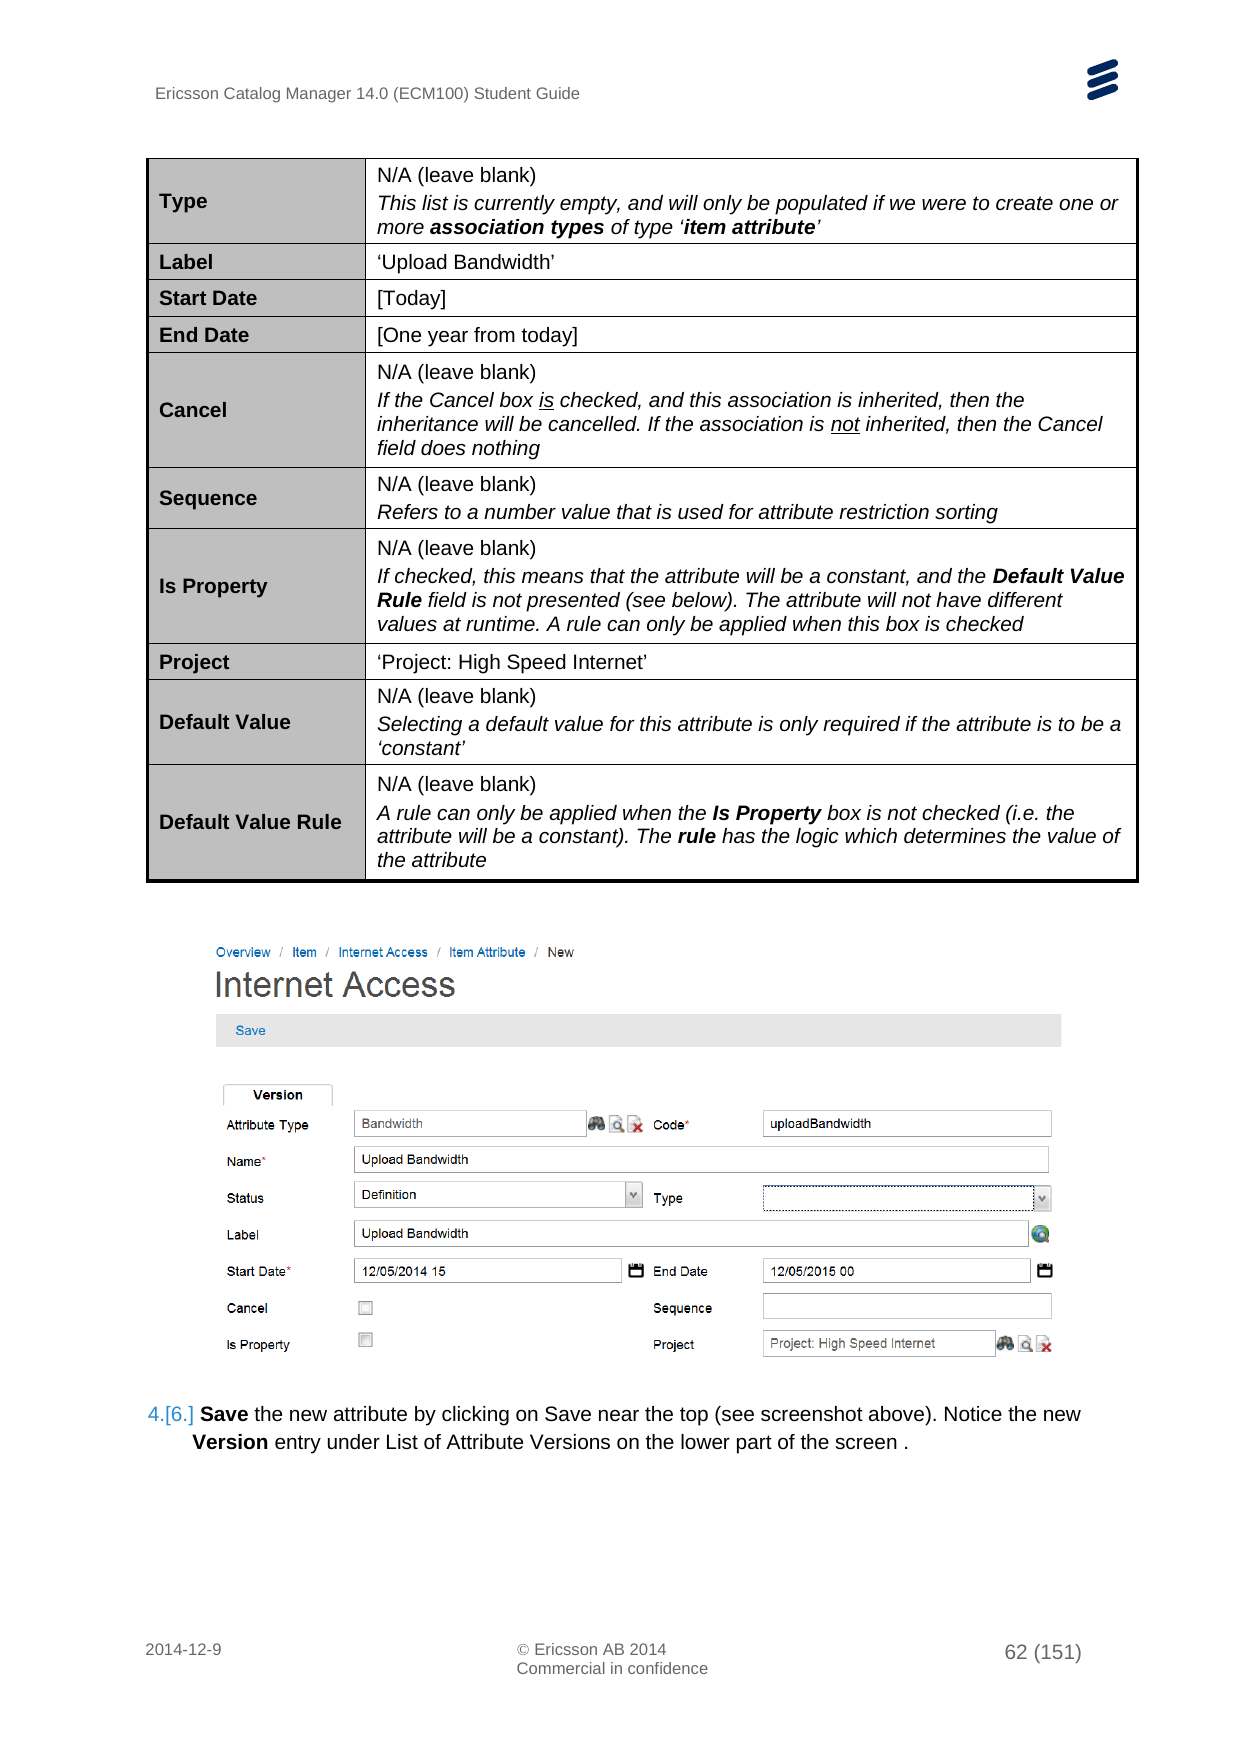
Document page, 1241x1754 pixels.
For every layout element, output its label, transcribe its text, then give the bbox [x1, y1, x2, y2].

table_cell N/A (leave blank) Refers to a number value that is used for attribute restriction sorting [366, 468, 1136, 528]
table_cell ‘Upload Bandwidth’ [366, 244, 1136, 279]
table_cell [Today] [366, 280, 1136, 316]
table_cell Start Date [149, 280, 365, 316]
table_cell ‘Project: High Speed Internet’ [366, 644, 1136, 679]
table_cell N/A (leave blank) This list is currently empty, and will only be populated if we were to create one or more association types of type ‘item attribute’ [366, 159, 1136, 243]
table_cell Sequence [149, 468, 365, 528]
table_cell N/A (leave blank) If checked, this means that the attribute will be a constant, and the Default Value Rule field is not presented (see below). The attribute will not have different values at runtime. A rule can only be applied when this box is checked [366, 529, 1136, 643]
table_cell N/A (leave blank) If the Cancel box is checked, and this association is inherited, then the inheritance will be cancelled. If the association is not inherited, then the Cancel field does nothing [366, 353, 1136, 467]
table_cell Project [149, 644, 365, 679]
table_cell Default Value Rule [149, 765, 365, 879]
table_cell Label [149, 244, 365, 279]
table_cell N/A (leave blank) Selecting a default value for this attribute is only required if the attribute is to be a ‘constant’ [366, 680, 1136, 764]
picture [208, 941, 1062, 1368]
table_cell N/A (leave blank) A rule can only be applied when the Is Property box is not checked (i.e. the attribute will be a constant). The rule has the logic which determines the value of the attribute [366, 765, 1136, 879]
list Save the new attribute by clicking on Save near the top (see screenshot above). Notice the new Version entry under List of Attribute Versions on the lower part of the screen . [148, 1402, 1122, 1453]
table_cell [One year from today] [366, 317, 1136, 352]
table_cell Default Value [149, 680, 365, 764]
table_cell End Date [149, 317, 365, 352]
table_cell Type [149, 159, 365, 243]
table_cell Cancel [149, 353, 365, 467]
table_cell Is Property [149, 529, 365, 643]
